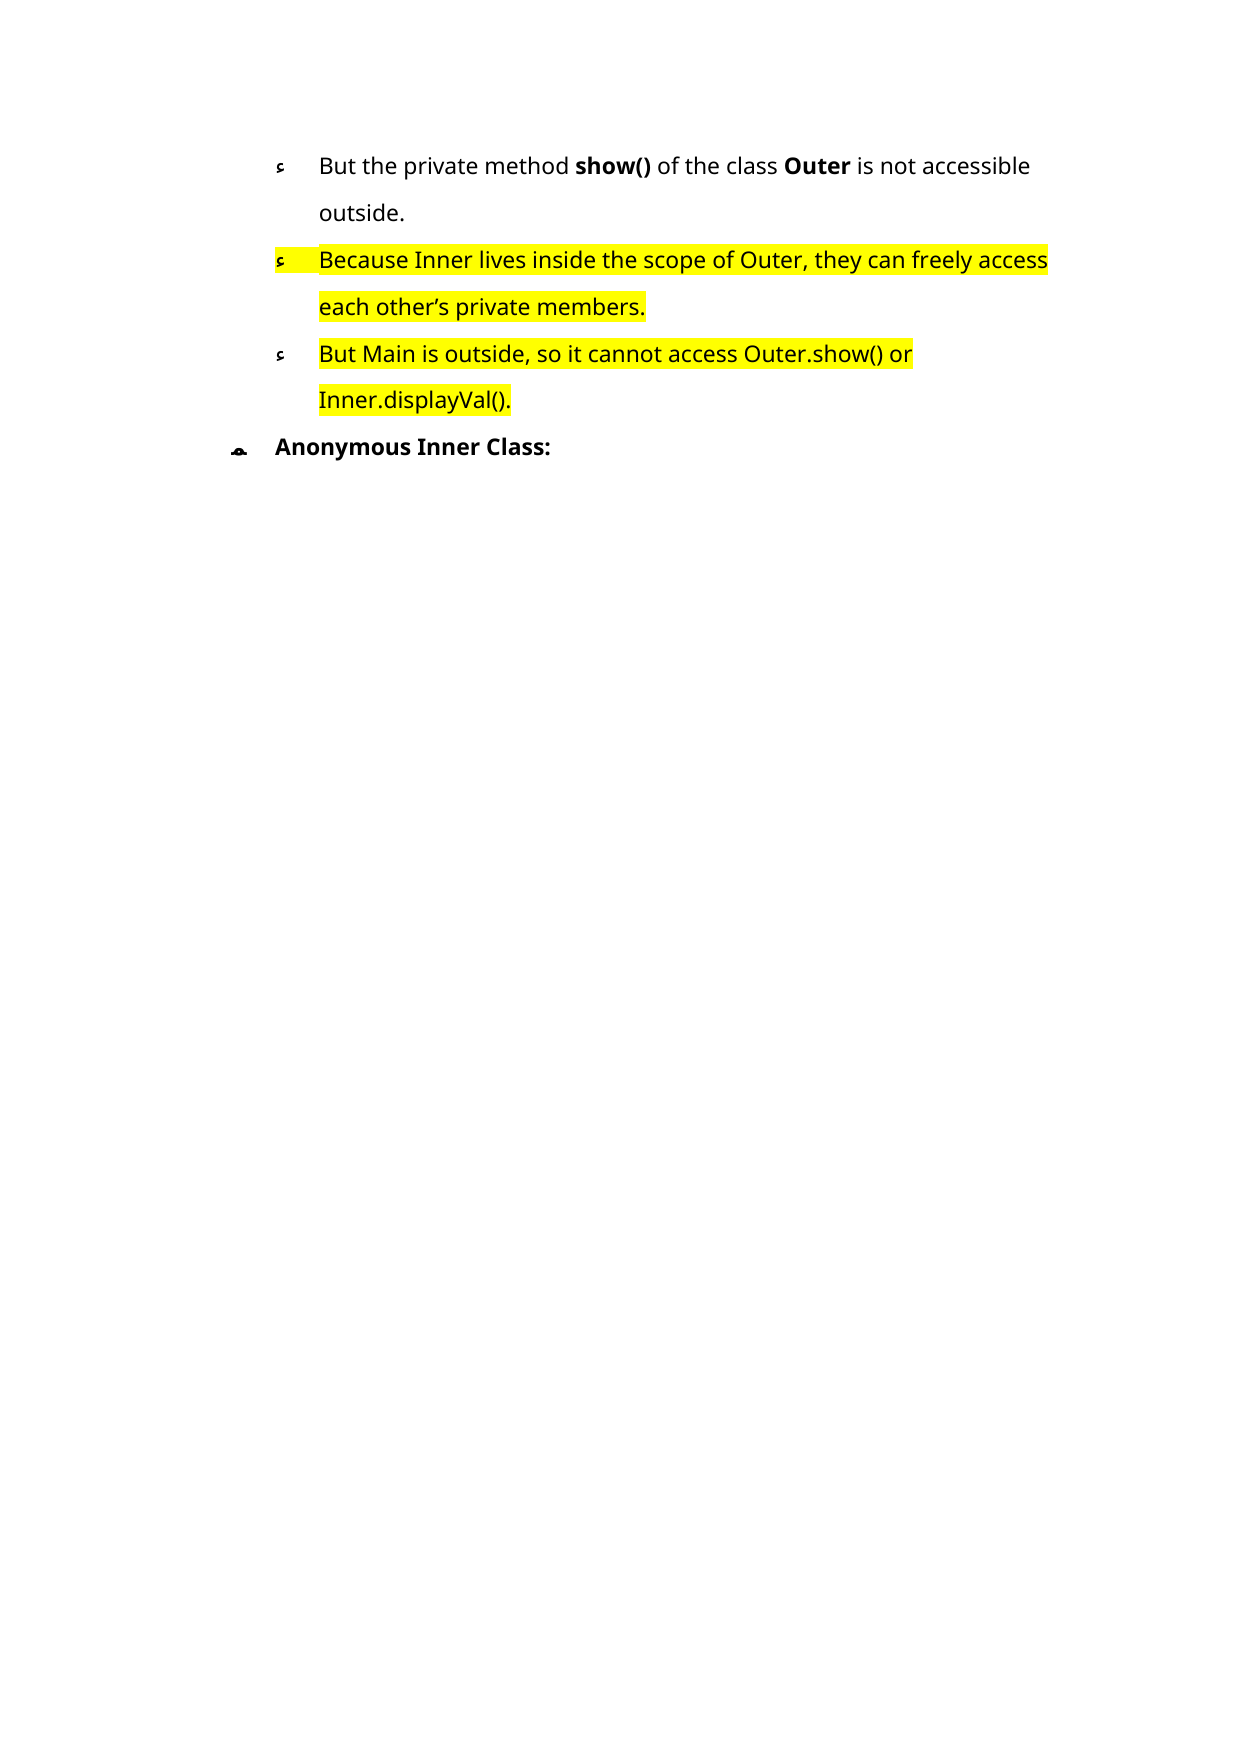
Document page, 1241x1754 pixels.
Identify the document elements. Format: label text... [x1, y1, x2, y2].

list Because Inner lives inside the scope of Outer, they can freely access each other’s private members. [275, 244, 1053, 322]
list But Main is outside, so it cannot access Outer.show() or Inner.displayVal(). [275, 337, 1053, 416]
list But the private method show() of the class Outer is not accessible outside. [275, 150, 1053, 228]
list Anonymous Inner Class: [231, 431, 1053, 462]
